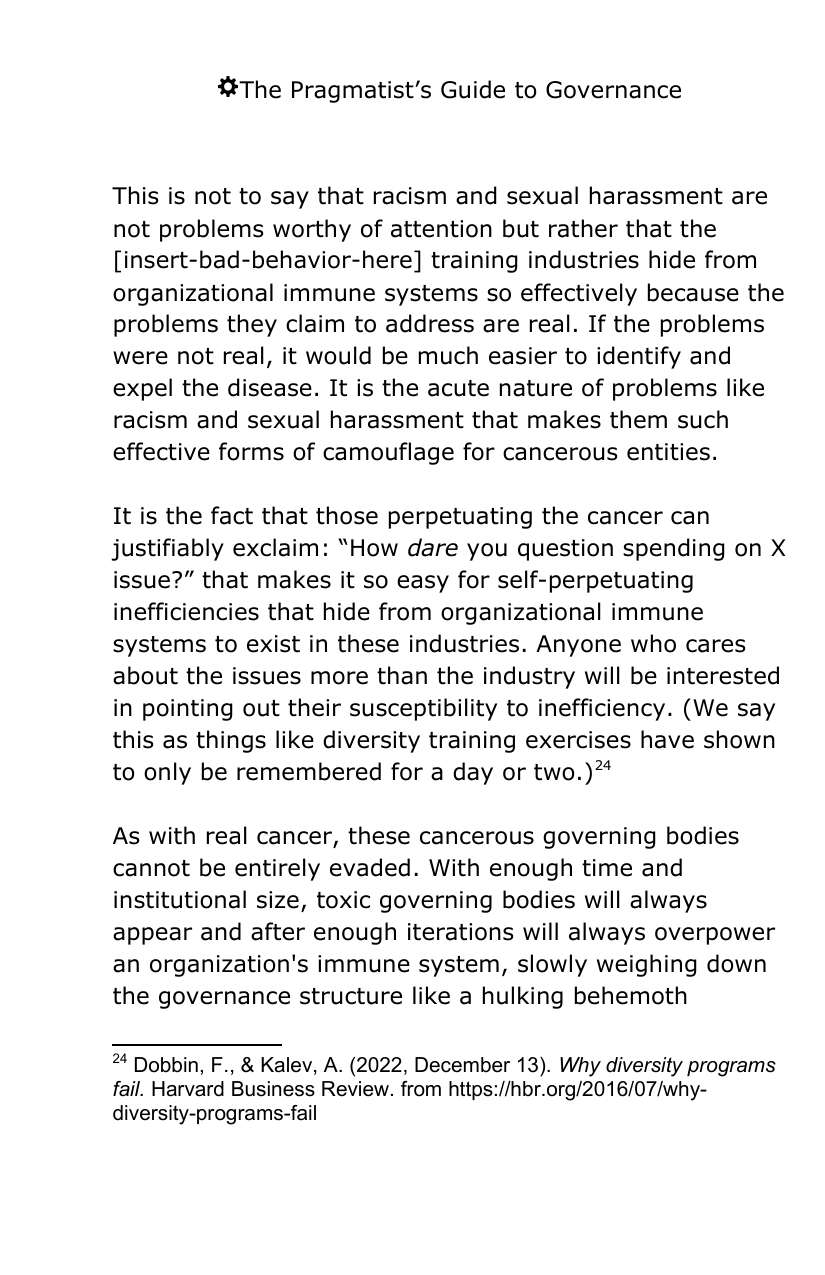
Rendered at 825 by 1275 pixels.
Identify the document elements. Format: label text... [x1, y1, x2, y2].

text This is not to say that racism and sexual harassment are not problems worthy of attention but rather that the [insert-bad-behavior-here] training industries hide from organizational immune systems so effectively because the problems they claim to address are real. If the problems were not real, it would be much easier to identify and expel the disease. It is the acute nature of problems like racism and sexual harassment that makes them such effective forms of camouflage for cancerous entities. [112, 182, 787, 466]
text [112, 822, 787, 1009]
picture [217, 75, 239, 98]
text It is the fact that those perpetuating the cancer can justifiably exclaim: “How dare you question spending on X issue?” that makes it so easy for self-perpetuating inefficiencies that hide from organizational immune systems to exist in these industries. Anyone who cares about the issues more than the industry will be interested in pointing out their susceptibility to inefficiency. (We say this as things like diversity training exercises have shown to only be remembered for a day or two.) [112, 502, 787, 785]
